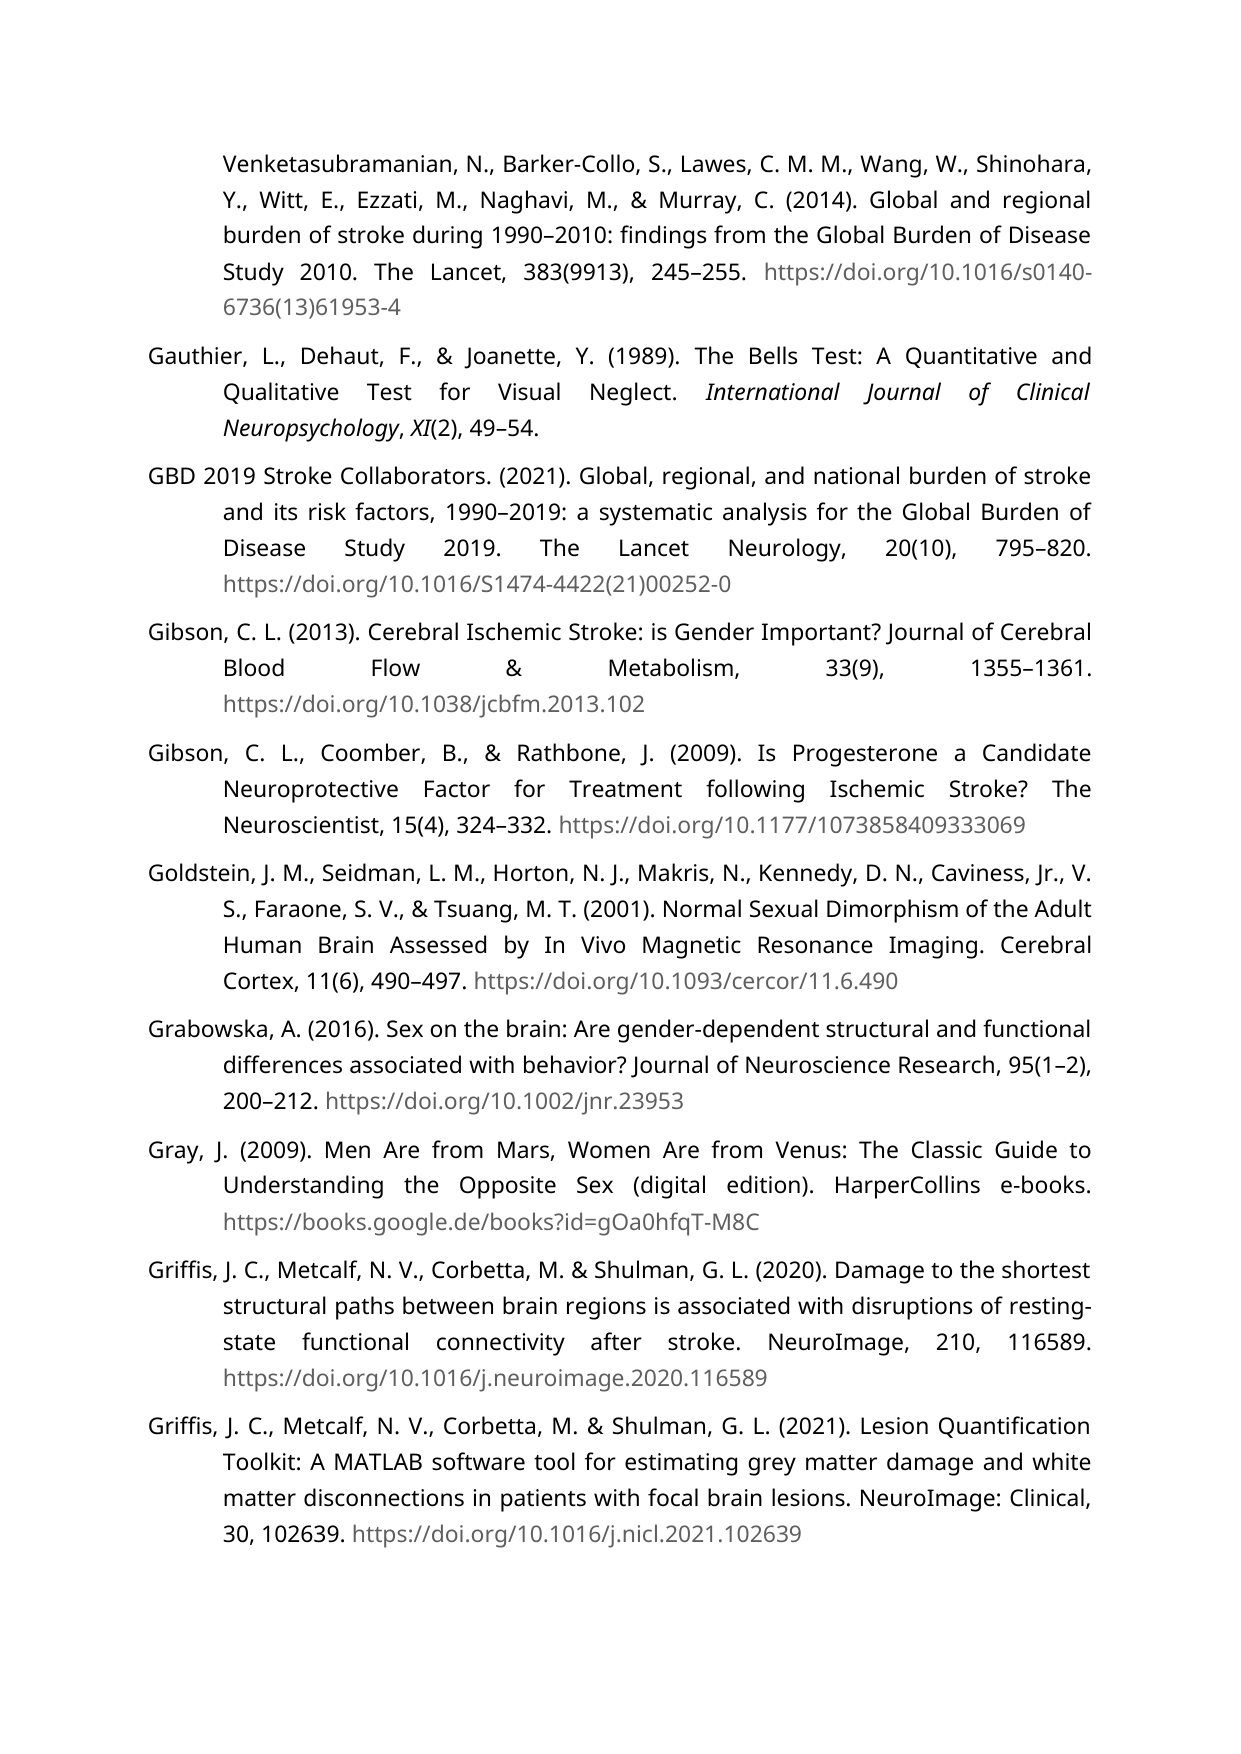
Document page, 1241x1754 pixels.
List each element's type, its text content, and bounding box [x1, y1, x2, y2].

text Gibson, C. L. (2013). Cerebral Ischemic Stroke: is Gender Important? Journal of Cerebral Blood Flow & Metabolism, 33(9), 1355–1361. https://doi.org/10.1038/jcbfm.2013.102 [148, 616, 1093, 719]
text Griffis, J. C., Metcalf, N. V., Corbetta, M. & Shulman, G. L. (2020). Damage to the shortest structural paths between brain regions is associated with disruptions of resting-state functional connectivity after stroke. NeuroImage, 210, 116589. https://doi.org/10.1016/j.neuroimage.2020.116589 [148, 1254, 1093, 1393]
text Griffis, J. C., Metcalf, N. V., Corbetta, M. & Shulman, G. L. (2021). Lesion Quantification Toolkit: A MATLAB software tool for estimating grey matter damage and white matter disconnections in patients with focal brain lesions. NeuroImage: Clinical, 30, 102639. https://doi.org/10.1016/j.nicl.2021.102639 [148, 1410, 1093, 1549]
text Gauthier, L., Dehaut, F., & Joanette, Y. (1989). The Bells Test: A Quantitative and Qualitative Test for Visual Neglect. International Journal of Clinical Neuropsychology, XI(2), 49–54. [148, 340, 1093, 443]
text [148, 148, 1093, 323]
text Gibson, C. L., Coomber, B., & Rathbone, J. (2009). Is Progesterone a Candidate Neuroprotective Factor for Treatment following Ischemic Stroke? The Neuroscientist, 15(4), 324–332. https://doi.org/10.1177/1073858409333069 [148, 737, 1093, 840]
text Gray, J. (2009). Men Are from Mars, Women Are from Venus: The Classic Guide to Understanding the Opposite Sex (digital edition). HarperCollins e-books. https://books.google.de/books?id=gOa0hfqT-M8C [148, 1133, 1093, 1237]
text Goldstein, J. M., Seidman, L. M., Horton, N. J., Makris, N., Kennedy, D. N., Caviness, Jr., V. S., Faraone, S. V., & Tsuang, M. T. (2001). Normal Sexual Dimorphism of the Adult Human Brain Assessed by In Vivo Magnetic Resonance Imaging. Cerebral Cortex, 11(6), 490–497. https://doi.org/10.1093/cercor/11.6.490 [148, 857, 1093, 996]
text Grabowska, A. (2016). Sex on the brain: Are gender-dependent structural and functional differences associated with behavior? Journal of Neuroscience Research, 95(1–2), 200–212. https://doi.org/10.1002/jnr.23953 [148, 1013, 1093, 1116]
text GBD 2019 Stroke Collaborators. (2021). Global, regional, and national burden of stroke and its risk factors, 1990–2019: a systematic analysis for the Global Burden of Disease Study 2019. The Lancet Neurology, 20(10), 795–820. https://doi.org/10.1016/S1474-4422(21)00252-0 [148, 460, 1093, 599]
